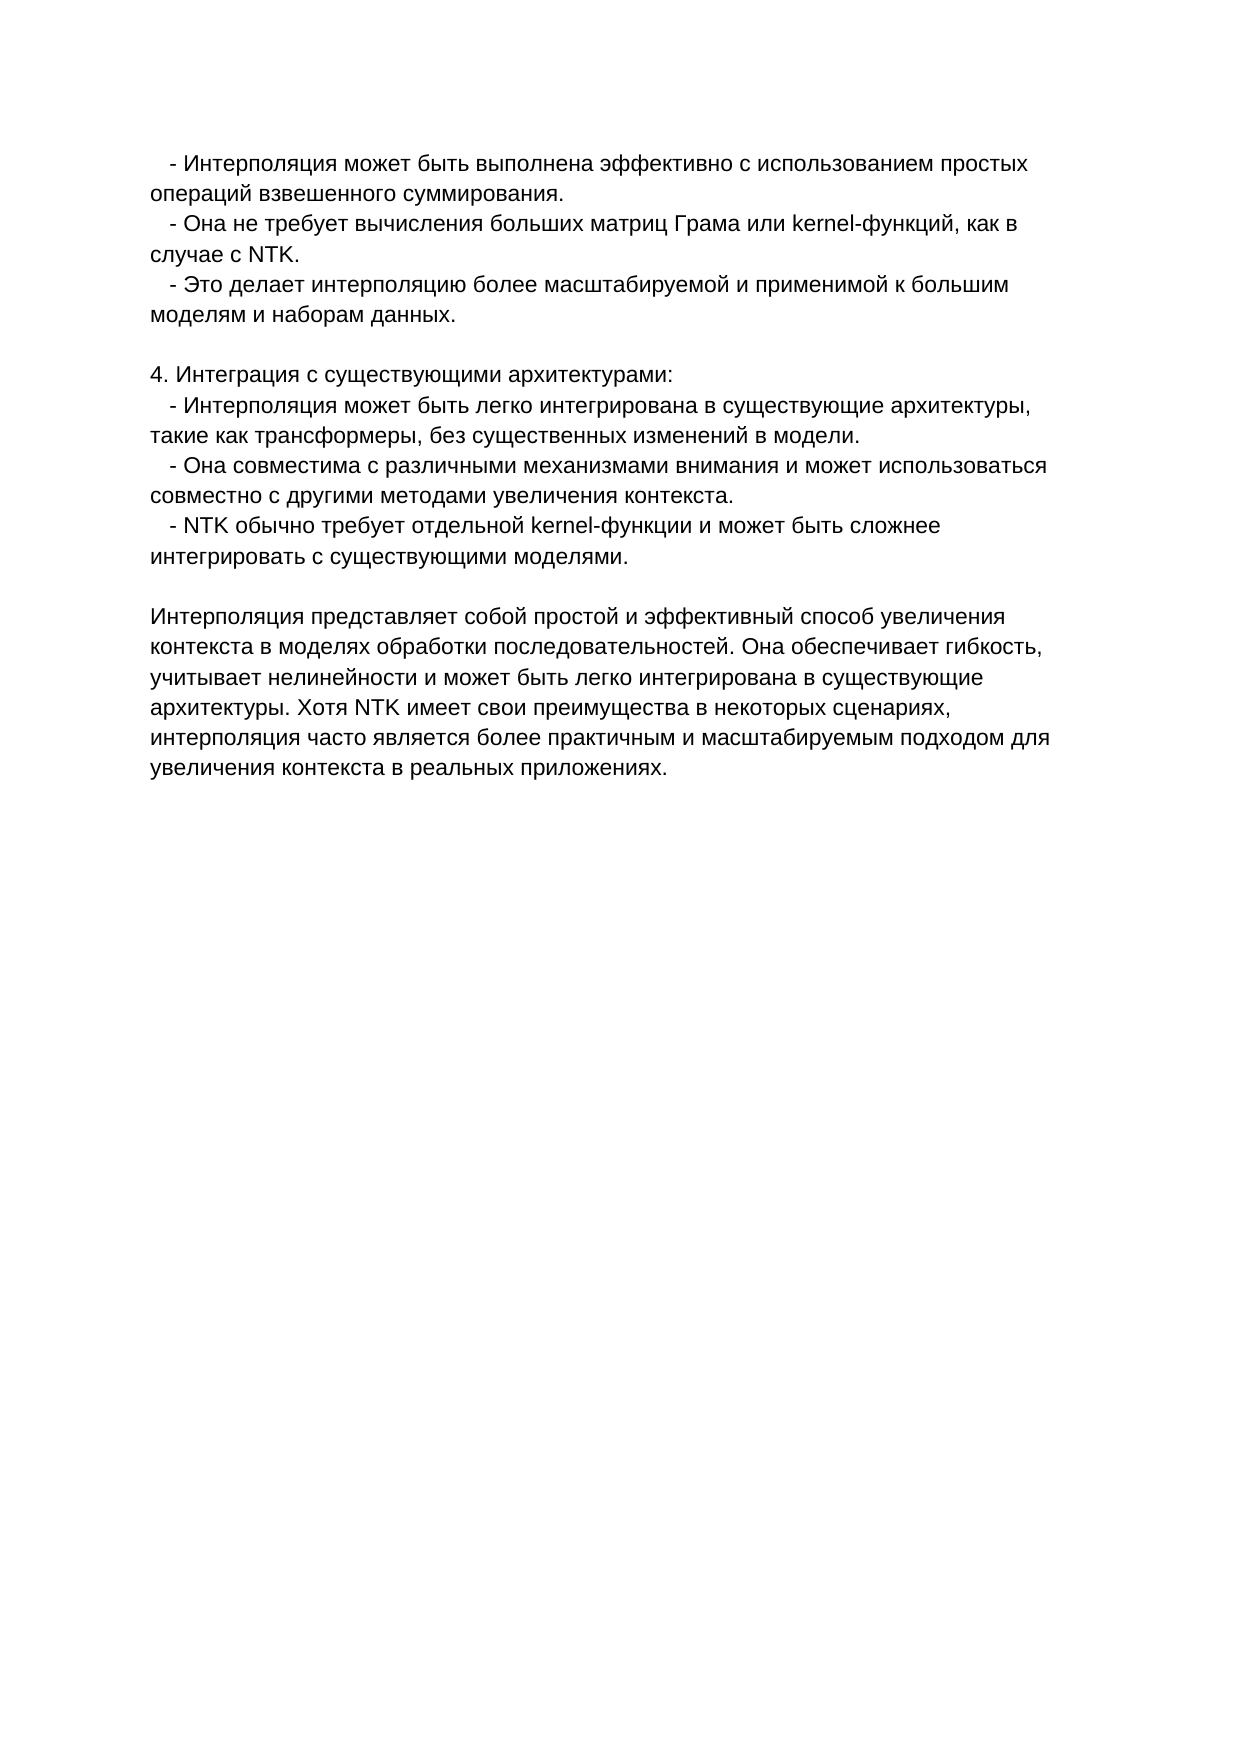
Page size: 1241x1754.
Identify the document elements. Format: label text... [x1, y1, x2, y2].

text - Интерполяция может быть легко интегрирована в существующие архитектуры, такие как трансформеры, без существенных изменений в модели. [150, 392, 1090, 448]
text - Она совместима с различными механизмами внимания и может использоваться совместно с другими методами увеличения контекста. [150, 452, 1090, 509]
text - Это делает интерполяцию более масштабируемой и применимой к большим моделям и наборам данных. [150, 271, 1090, 327]
text - Интерполяция может быть выполнена эффективно с использованием простых операций взвешенного суммирования. [150, 150, 1090, 207]
text - NTK обычно требует отдельной kernel-функции и может быть сложнее интегрировать с существующими моделями. [150, 512, 1090, 569]
text Интерполяция представляет собой простой и эффективный способ увеличения контекста в моделях обработки последовательностей. Она обеспечивает гибкость, учитывает нелинейности и может быть легко интегрирована в существующие архитектуры. Хотя NTK имеет свои преимущества в некоторых сценариях, интерполяция часто является более практичным и масштабируемым подходом для увеличения контекста в реальных приложениях. [150, 603, 1090, 781]
text 4. Интеграция с существующими архитектурами: [150, 361, 1090, 388]
text - Она не требует вычисления больших матриц Грама или kernel-функций, как в случае с NTK. [150, 210, 1090, 267]
